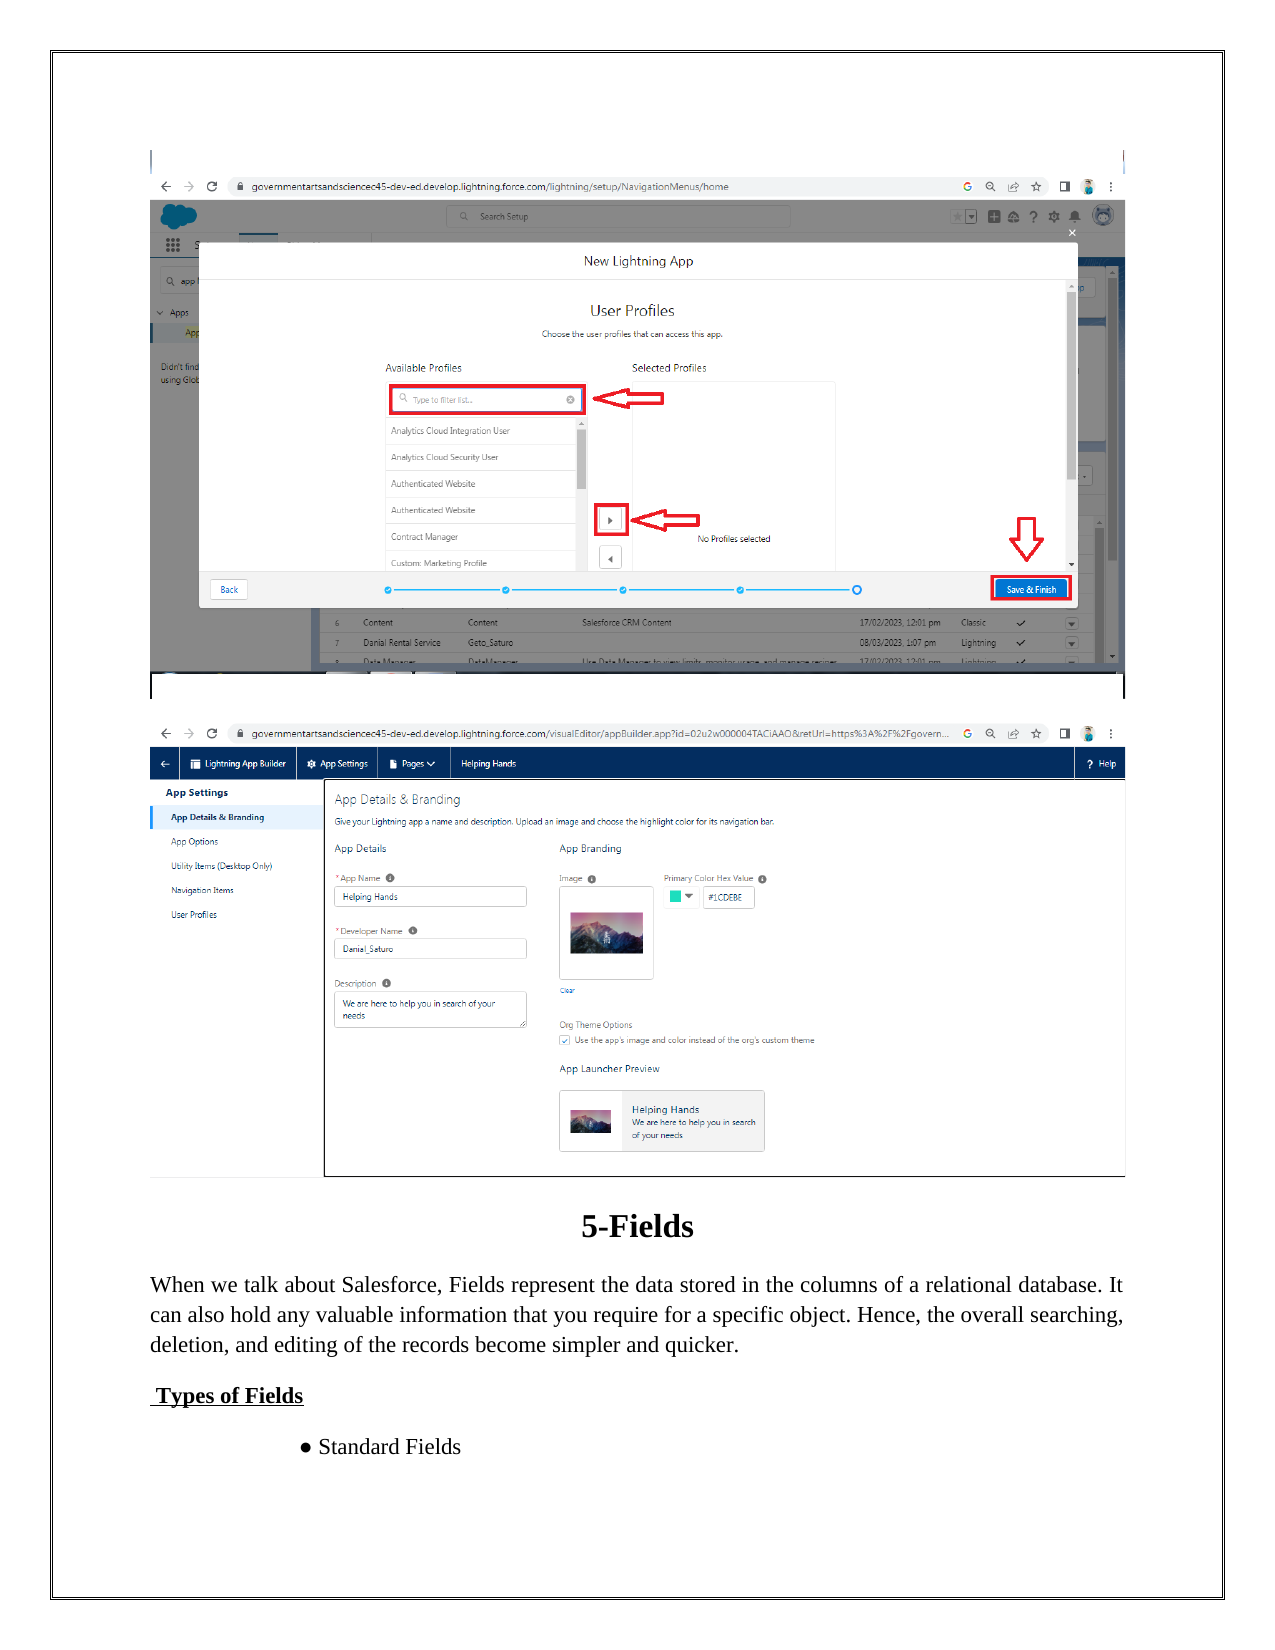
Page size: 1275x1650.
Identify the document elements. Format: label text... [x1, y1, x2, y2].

picture [150, 723, 1125, 1182]
text Types of Fields [150, 1382, 1125, 1409]
text ● Standard Fields [150, 1433, 1125, 1460]
picture [150, 150, 1125, 699]
text When we talk about Salesforce, Fields represent the data stored in the columns of a relational database. It can also hold any valuable information that you require for a specific object. Hence, the overall searching, deletion, and editing of the records become simpler and quicker. [150, 1271, 1125, 1358]
text 5-Fields [150, 1206, 1125, 1244]
